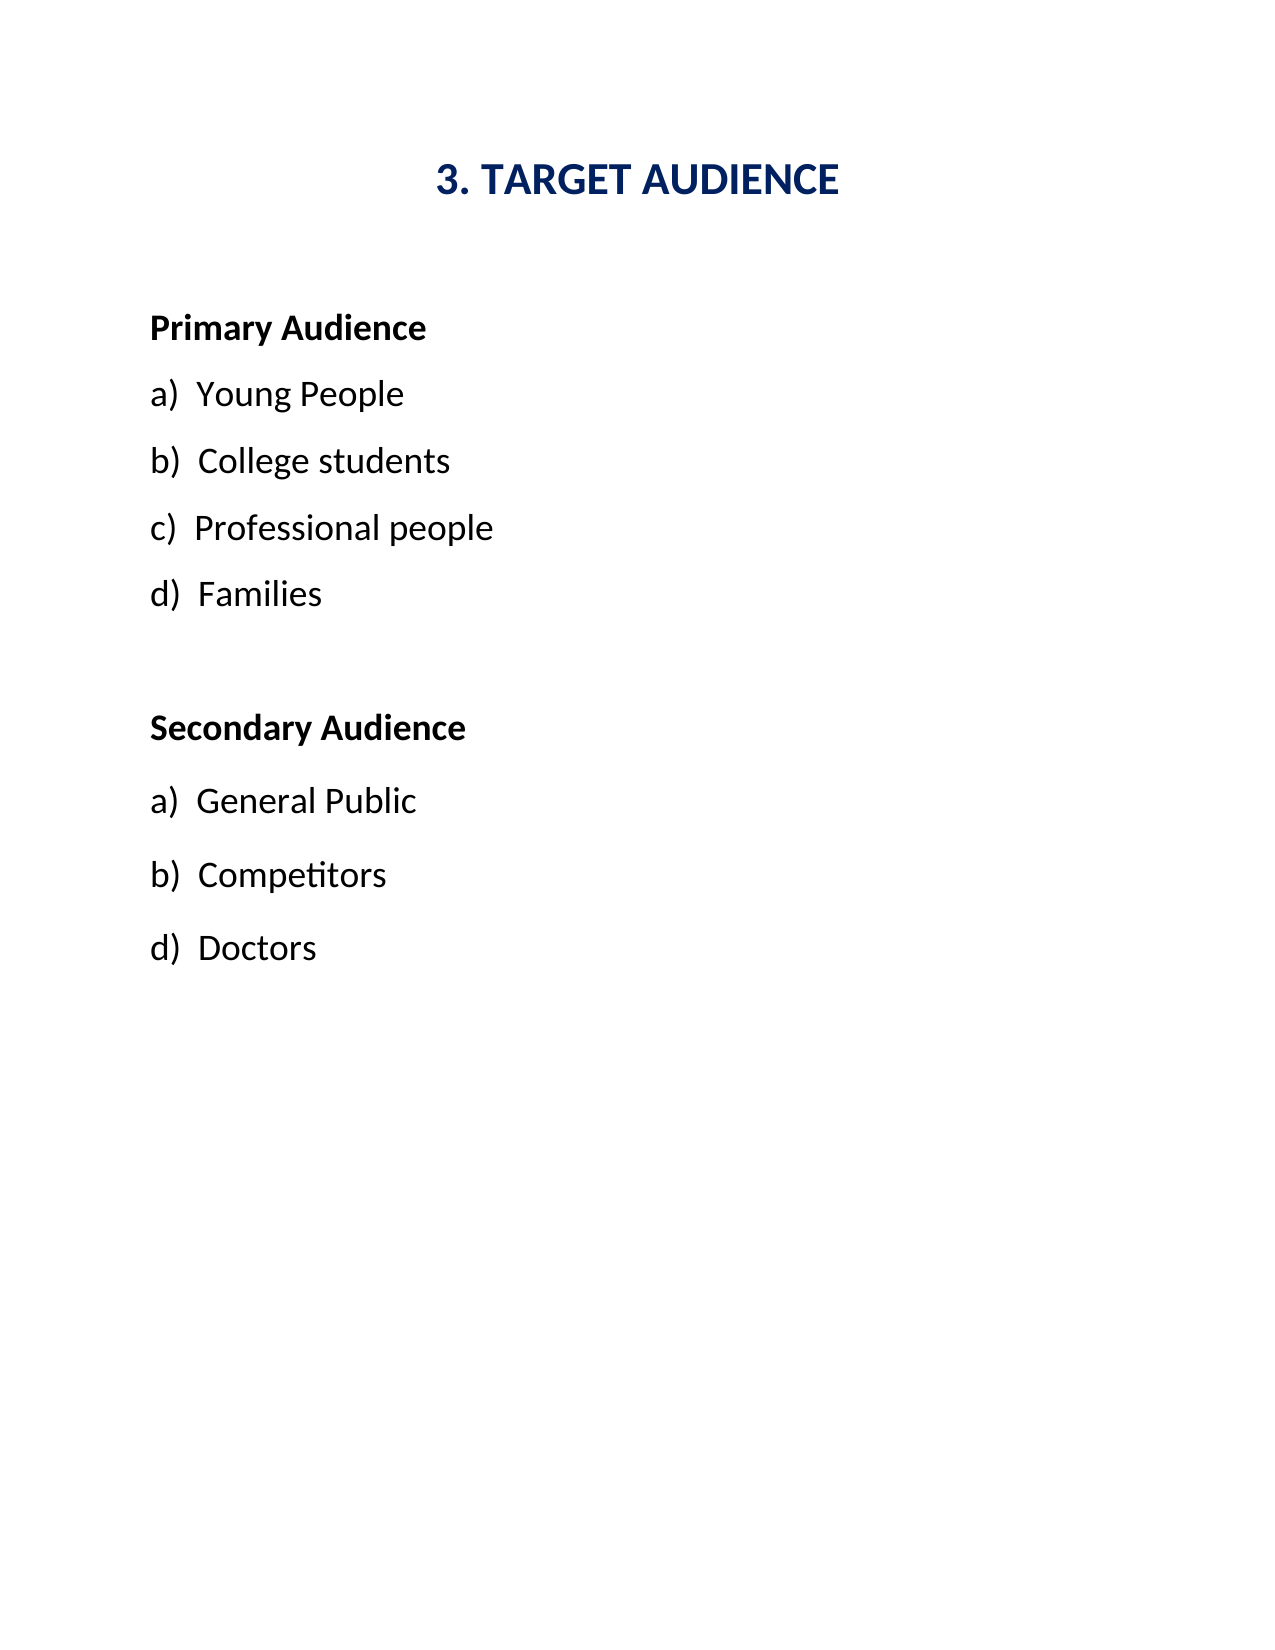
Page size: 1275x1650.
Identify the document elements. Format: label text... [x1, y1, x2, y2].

text Primary Audience [150, 303, 1125, 349]
text Secondary Audience [150, 703, 1125, 749]
text a) Young People [150, 370, 1125, 416]
text 3. TARGET AUDIENCE [150, 150, 1125, 206]
text b) College students [150, 437, 1125, 483]
text c) Professional people [150, 503, 1125, 549]
text d) Families [150, 570, 1125, 616]
text a) General Public [150, 777, 1125, 823]
text b) Competitors [150, 851, 1125, 896]
text d) Doctors [150, 924, 1125, 970]
